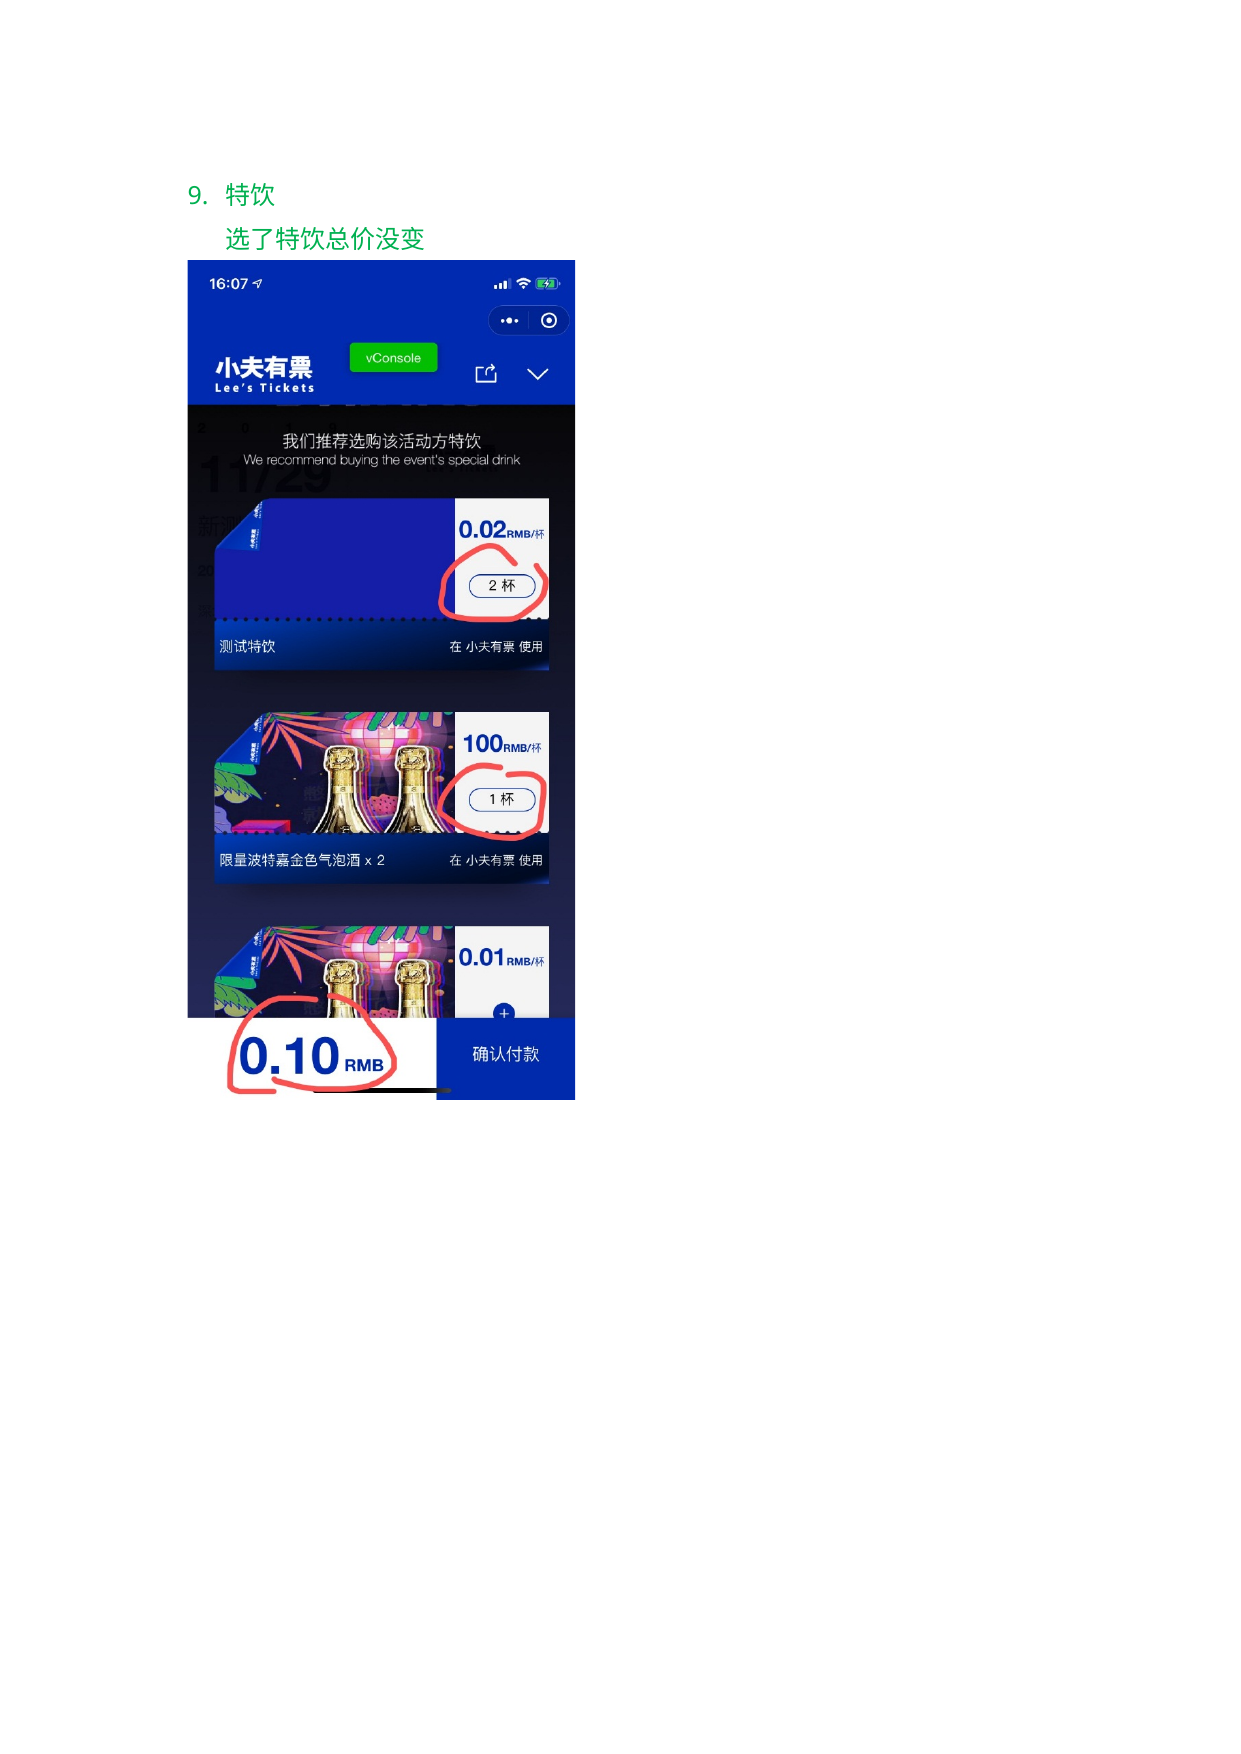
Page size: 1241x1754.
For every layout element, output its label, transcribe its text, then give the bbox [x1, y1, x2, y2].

list 选了特饮总价没变 [225, 216, 1053, 260]
list 特饮 [187, 172, 1053, 216]
picture [187, 260, 575, 1100]
